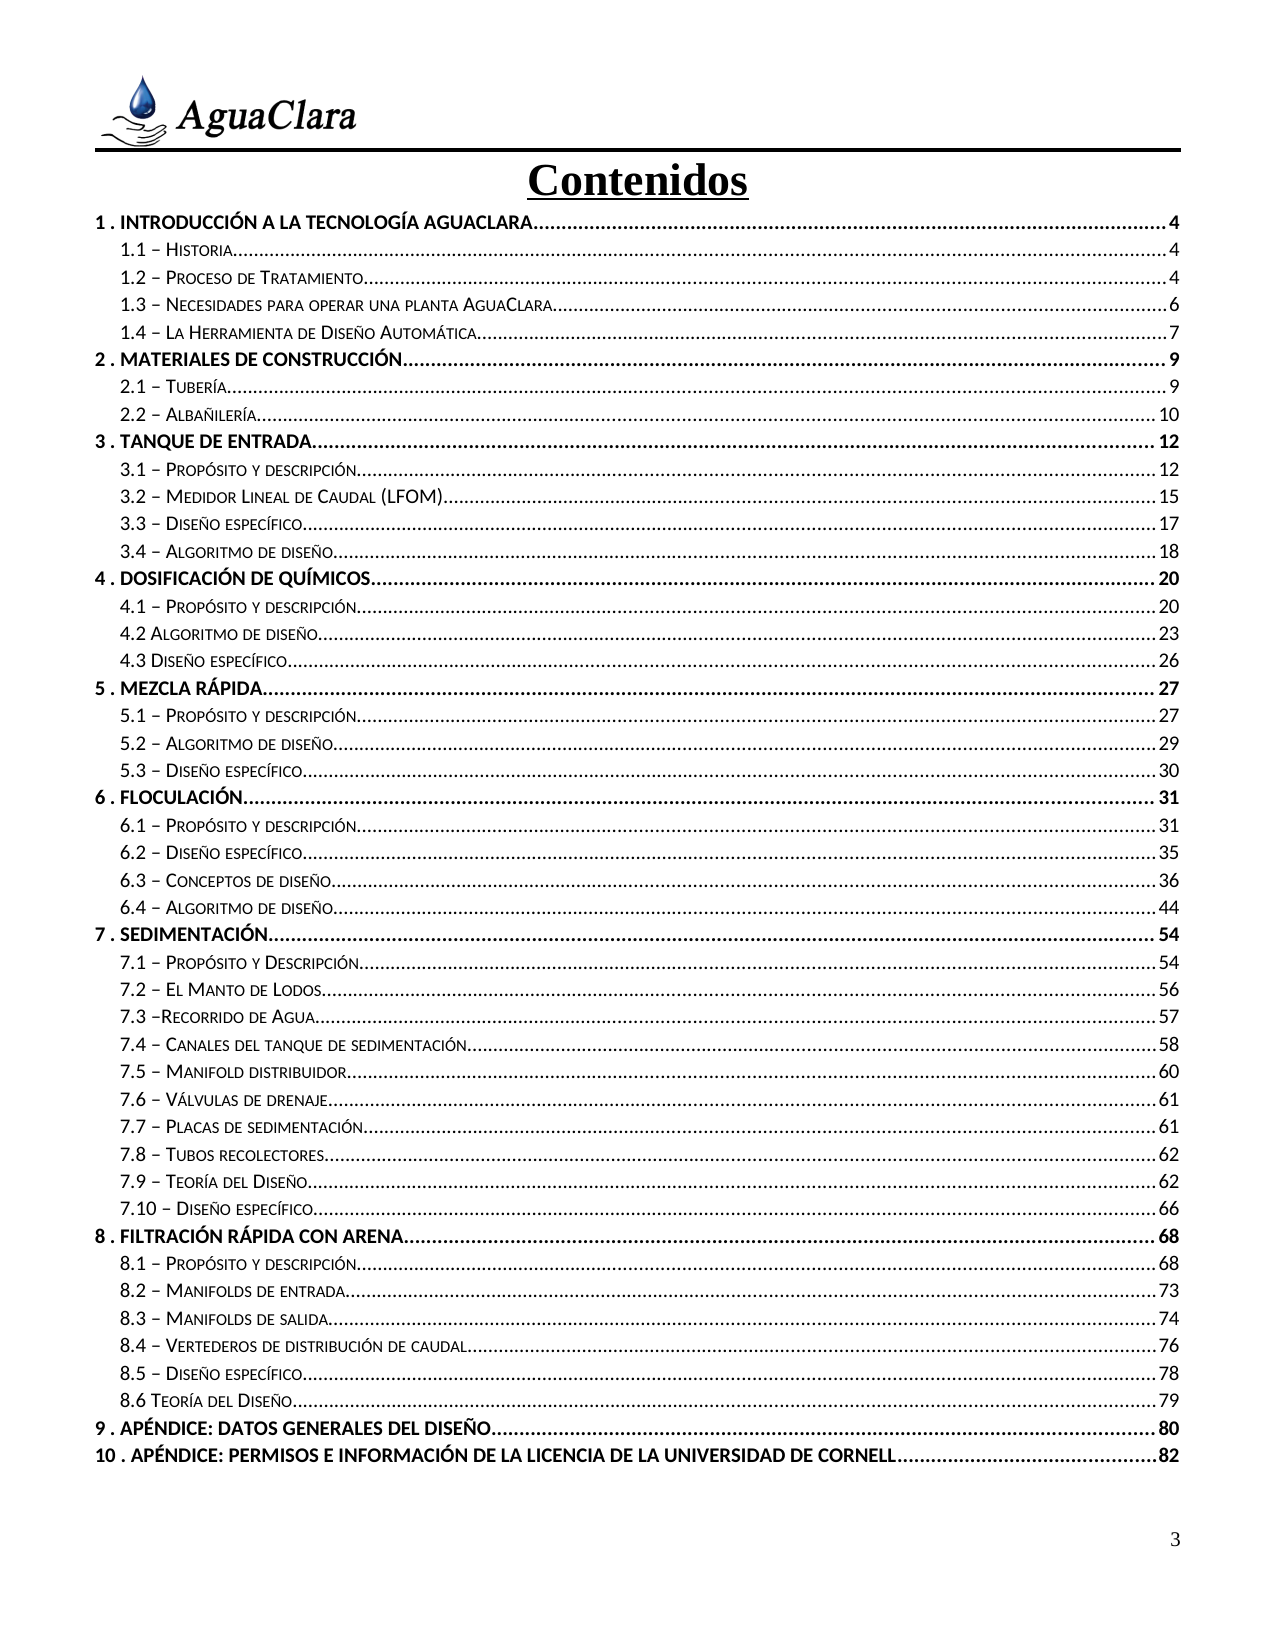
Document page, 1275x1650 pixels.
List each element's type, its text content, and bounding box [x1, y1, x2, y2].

text 1.4 – La Herramienta de Diseño Automática 7 [119, 319, 1181, 344]
text 7.4 – Canales del tanque de sedimentación 58 [119, 1031, 1181, 1057]
text 4.2 Algoritmo de diseño 23 [318, 620, 1181, 646]
text 6 . Floculación 31 [94, 784, 1181, 810]
text 6.4 – Algoritmo de diseño 44 [119, 894, 1181, 919]
text 6.2 – Diseño específico 35 [119, 839, 1181, 865]
text 8.5 – Diseño específico 78 [119, 1360, 1181, 1385]
picture [94, 75, 373, 148]
text 3.4 – Algoritmo de diseño 18 [119, 538, 1181, 563]
text 1.1 – Historia 4 [119, 237, 1181, 262]
text 5.2 – Algoritmo de diseño 29 [119, 730, 1181, 755]
text 8 . Filtración Rápida con Arena 68 [94, 1223, 1181, 1248]
text 4.3 Diseño específico 26 [119, 648, 1181, 673]
text 6.3 – Conceptos de diseño 36 [119, 867, 1181, 892]
text 7 . Sedimentación 54 [94, 922, 1181, 947]
text 3.1 – Propósito y descripción 12 [119, 456, 1181, 481]
text 1 . Introducción a la Tecnología AguaClara 4 [94, 209, 1181, 235]
text 7.2 – El Manto de Lodos 56 [119, 976, 1181, 1002]
text 5 . Mezcla Rápida 27 [94, 675, 1181, 700]
text 6.1 – Propósito y descripción 31 [119, 812, 1181, 837]
text 7.7 – Placas de sedimentación 61 [119, 1113, 1181, 1139]
text 4 . Dosificación de Químicos 20 [94, 565, 1181, 591]
text 7.3 –Recorrido de Agua 57 [119, 1004, 1181, 1029]
text 2 . Materiales de Construcción 9 [94, 346, 1181, 372]
text 7.1 – Propósito y Descripción 54 [119, 949, 1181, 974]
text 8.3 – Manifolds de salida 74 [119, 1305, 1181, 1331]
text Contenidos [94, 152, 1181, 205]
text 9 . Apéndice: Datos Generales del Diseño 80 [94, 1415, 1181, 1440]
text 1.3 – Necesidades para operar una planta AguaClara 6 [119, 291, 1181, 317]
text 7.10 – Diseño específico 66 [119, 1196, 1181, 1221]
text 7.9 – Teoría del Diseño 62 [119, 1168, 1181, 1193]
text 8.2 – Manifolds de entrada 73 [119, 1278, 1181, 1303]
text 3 . Tanque de Entrada 12 [94, 428, 1181, 454]
text 8.6 Teoría del Diseño 79 [119, 1387, 1181, 1413]
text 8.1 – Propósito y descripción 68 [119, 1250, 1181, 1276]
text 10 . Apéndice: Permisos e Información de la Licencia de la Universidad de Cornell 82 [94, 1442, 1181, 1467]
text 2.1 – Tubería 9 [119, 374, 1181, 399]
text 7.5 – Manifold distribuidor 60 [119, 1058, 1181, 1084]
text 2.2 – Albañilería 10 [119, 401, 1181, 426]
text 3.2 – Medidor Lineal de Caudal (LFOM) 15 [119, 483, 1181, 509]
text 8.4 – Vertederos de distribución de caudal 76 [119, 1332, 1181, 1358]
text 5.1 – Propósito y descripción 27 [119, 702, 1181, 728]
text 4.1 – Propósito y descripción 20 [119, 593, 1181, 618]
text 1.2 – Proceso de Tratamiento 4 [119, 264, 1181, 289]
text 7.6 – Válvulas de drenaje 61 [119, 1086, 1181, 1111]
text 7.8 – Tubos recolectores 62 [119, 1141, 1181, 1166]
text 5.3 – Diseño específico 30 [119, 757, 1181, 783]
text 3.3 – Diseño específico 17 [119, 511, 1181, 536]
